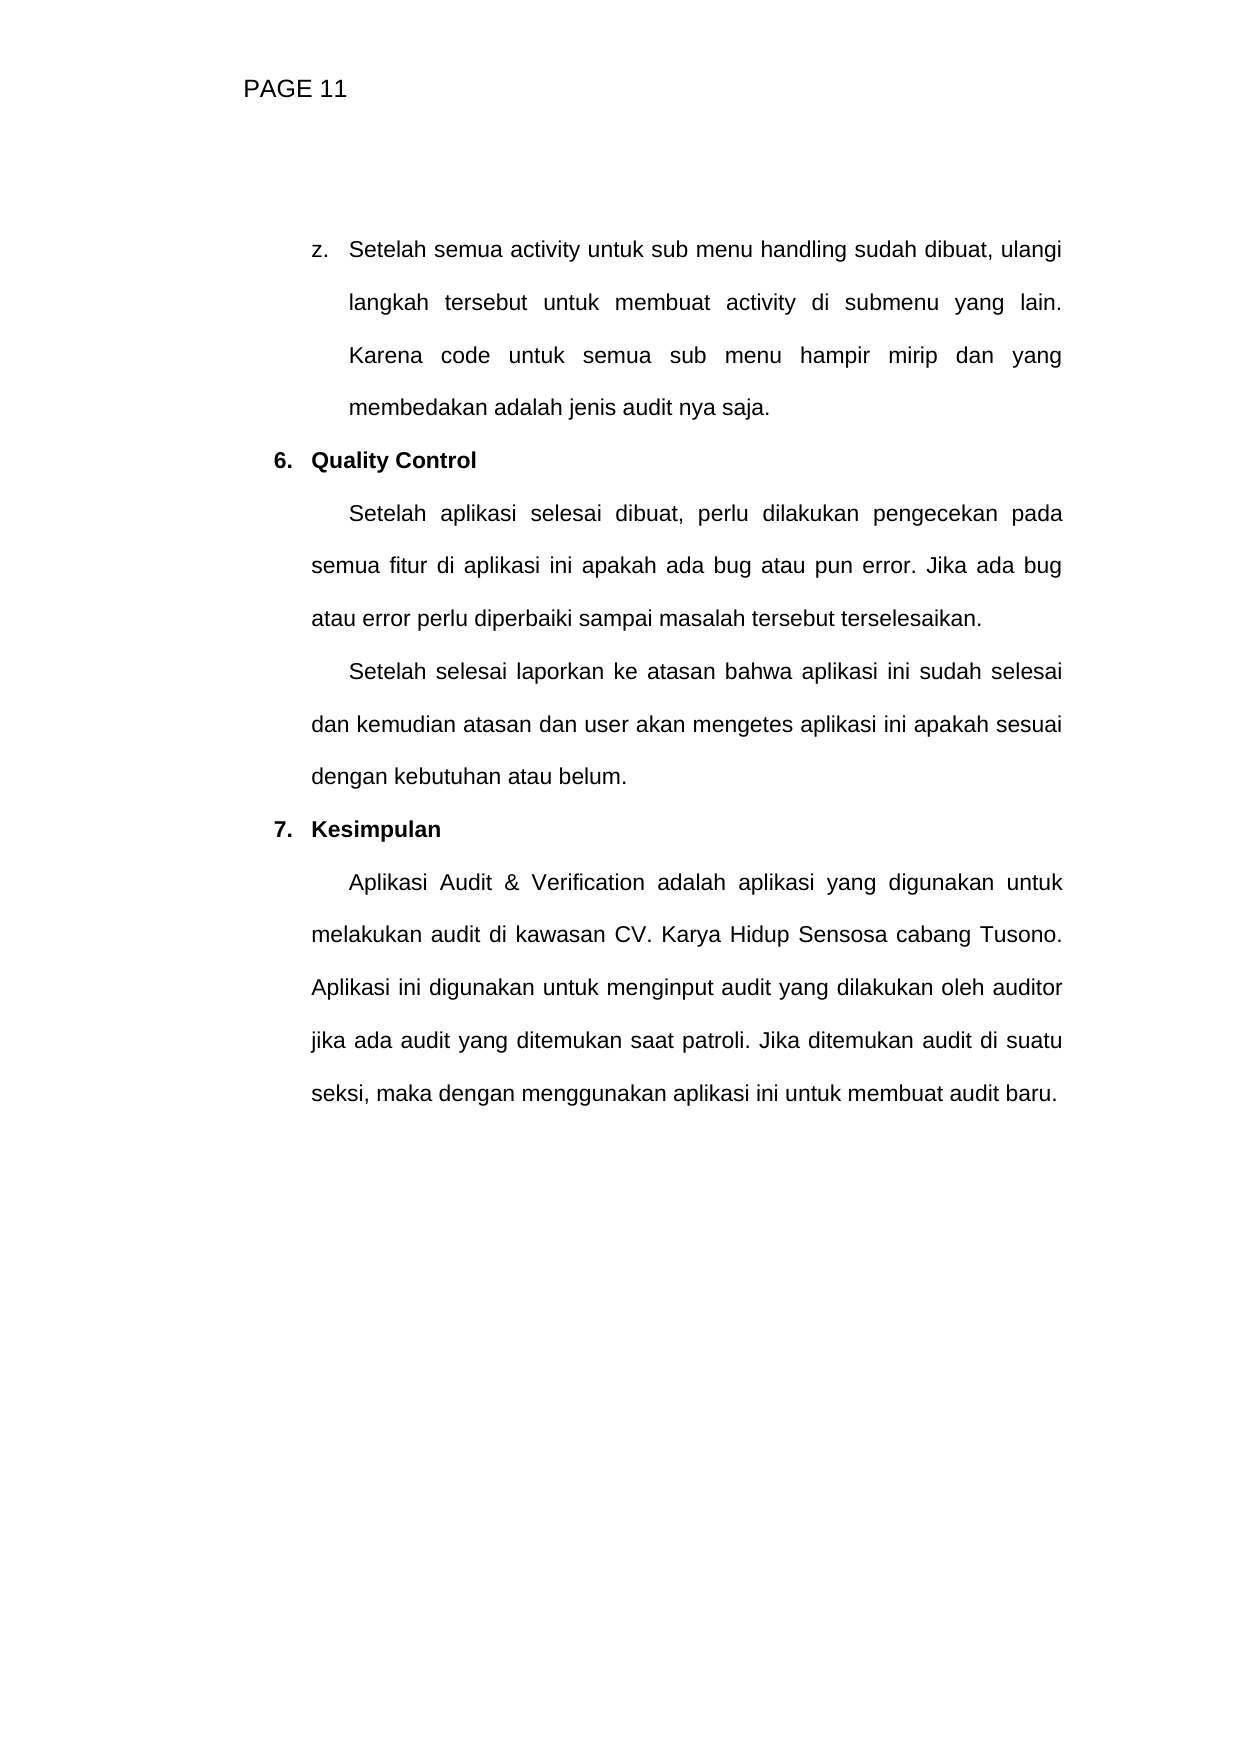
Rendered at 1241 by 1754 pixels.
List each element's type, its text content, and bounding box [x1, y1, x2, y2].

title Quality Control [274, 447, 1063, 473]
title Kesimpulan [274, 816, 1063, 842]
text Setelah aplikasi selesai dibuat, perlu dilakukan pengecekan pada semua fitur di aplikasi ini apakah ada bug atau pun error. Jika ada bug atau error perlu diperbaiki sampai masalah tersebut terselesaikan. [311, 500, 1063, 632]
text Aplikasi Audit & Verification adalah aplikasi yang digunakan untuk melakukan audit di kawasan CV. Karya Hidup Sensosa cabang Tusono. Aplikasi ini digunakan untuk menginput audit yang dilakukan oleh auditor jika ada audit yang ditemukan saat patroli. Jika ditemukan audit di suatu seksi, maka dengan menggunakan aplikasi ini untuk membuat audit baru. [311, 869, 1063, 1106]
text Setelah selesai laporkan ke atasan bahwa aplikasi ini sudah selesai dan kemudian atasan dan user akan mengetes aplikasi ini apakah sesuai dengan kebutuhan atau belum. [311, 658, 1063, 790]
title Setelah semua activity untuk sub menu handling sudah dibuat, ulangi langkah tersebut untuk membuat activity di submenu yang lain. Karena code untuk semua sub menu hampir mirip dan yang membedakan adalah jenis audit nya saja. [311, 236, 1063, 421]
